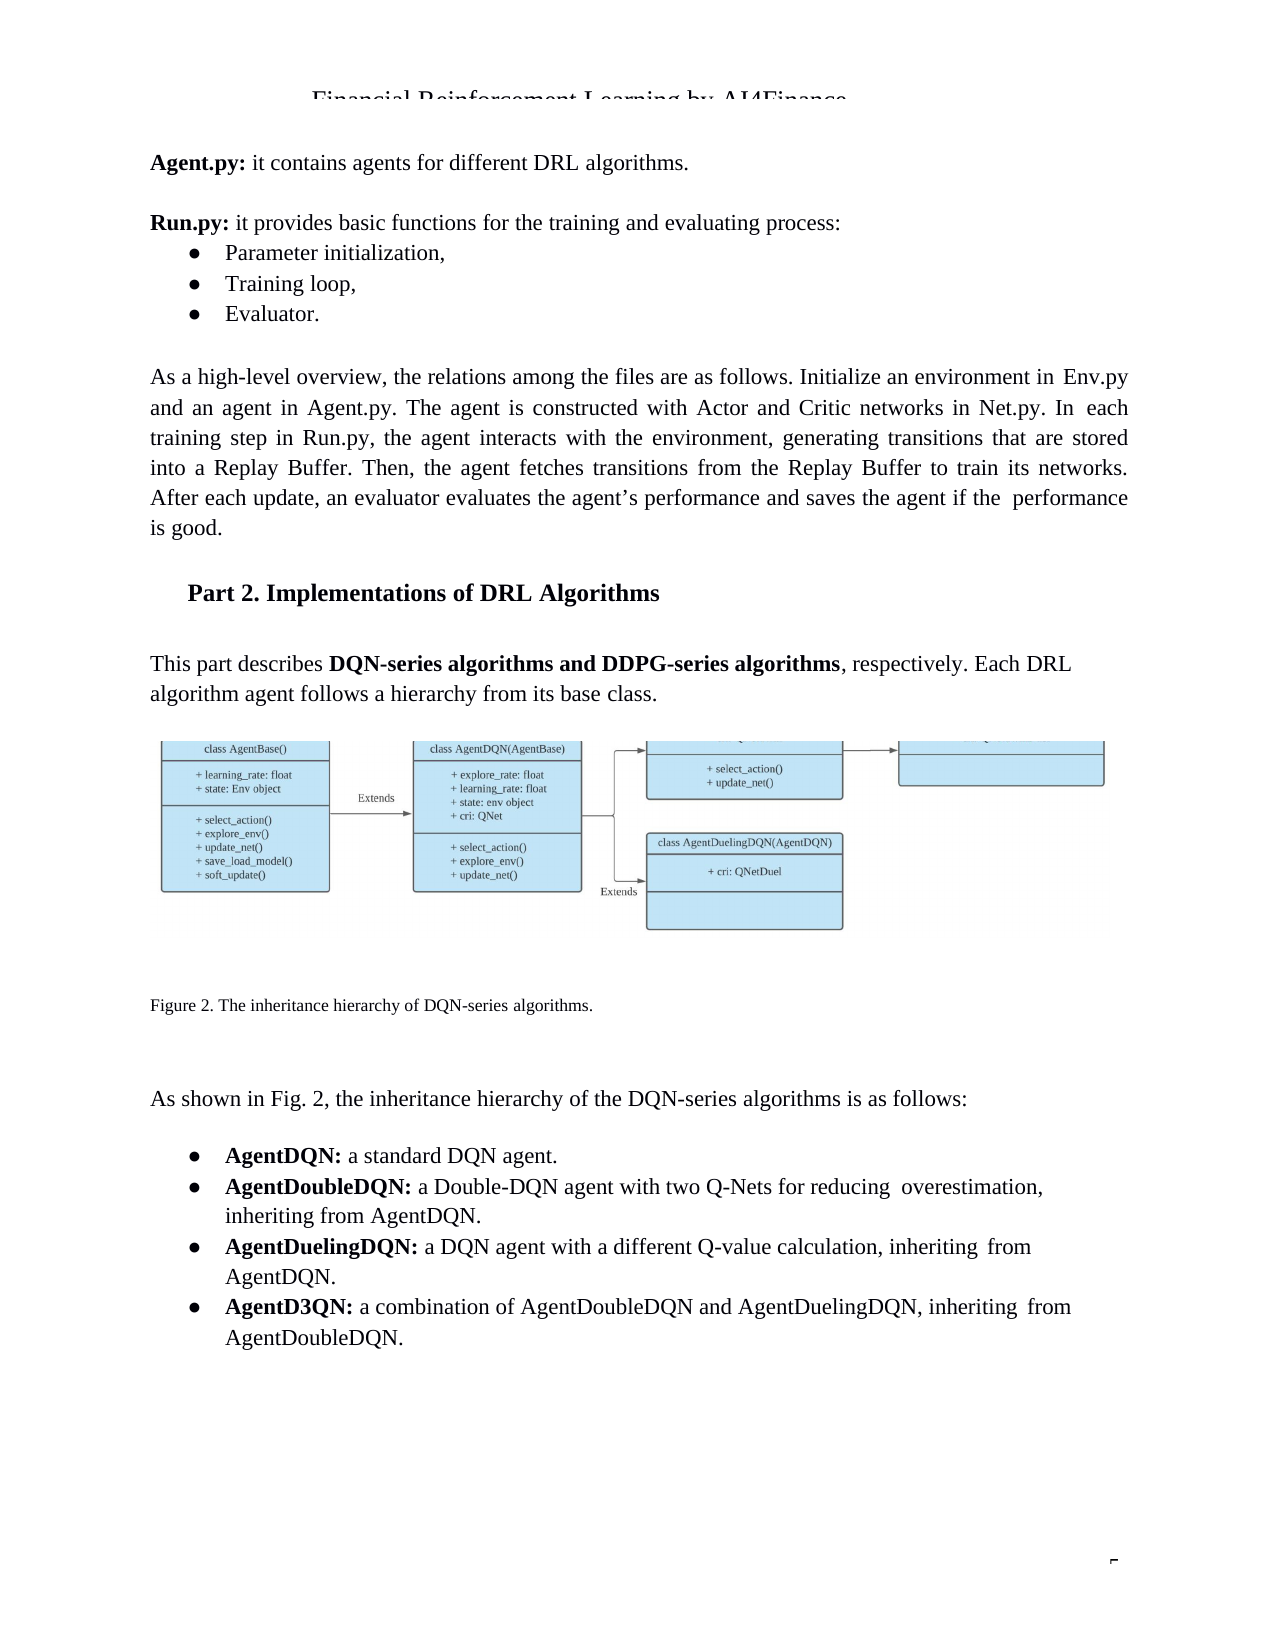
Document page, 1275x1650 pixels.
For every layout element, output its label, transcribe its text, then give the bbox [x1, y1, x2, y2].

text Agent.py: it contains agents for different DRL algorithms. [150, 148, 1139, 175]
list Evaluator. [187, 300, 1130, 326]
picture [150, 741, 1110, 938]
list Training loop, [187, 270, 1130, 296]
list AgentDoubleDQN: a Double-DQN agent with two Q-Nets for reducing overestimation, inheriting from AgentDQN. [187, 1173, 1105, 1229]
text As shown in Fig. 2, the inheritance hierarchy of the DQN-series algorithms is as follows: [150, 1084, 1139, 1111]
list AgentD3QN: a combination of AgentDoubleDQN and AgentDuelingDQN, inheriting from AgentDoubleDQN. [187, 1293, 1105, 1350]
list Parameter initialization, [187, 239, 1130, 266]
text As a high-level overview, the relations among the files are as follows. Initialize an environment in Env.py and an agent in Agent.py. The agent is constructed with Actor and Critic networks in Net.py. In each training step in Run.py, the agent interacts with the environment, generating transitions that are stored into a Replay Buffer. Then, the agent fetches transitions from the Replay Buffer to train its networks. After each update, an evaluator evaluates the agent’s performance and saves the agent if the performance is good. [150, 363, 1128, 541]
text Figure 2. The inheritance hierarchy of DQN-series algorithms. [150, 995, 1139, 1015]
text Part 2. Implementations of DRL Algorithms [187, 578, 1130, 607]
list AgentDuelingDQN: a DQN agent with a different Q-value calculation, inheriting from AgentDQN. [187, 1233, 1105, 1289]
text Run.py: it provides basic functions for the training and evaluating process: [150, 209, 1139, 235]
list AgentDQN: a standard DQN agent. [187, 1142, 1130, 1169]
text This part describes DQN-series algorithms and DDPG-series algorithms, respectively. Each DRL algorithm agent follows a hierarchy from its base class. [150, 650, 1130, 706]
